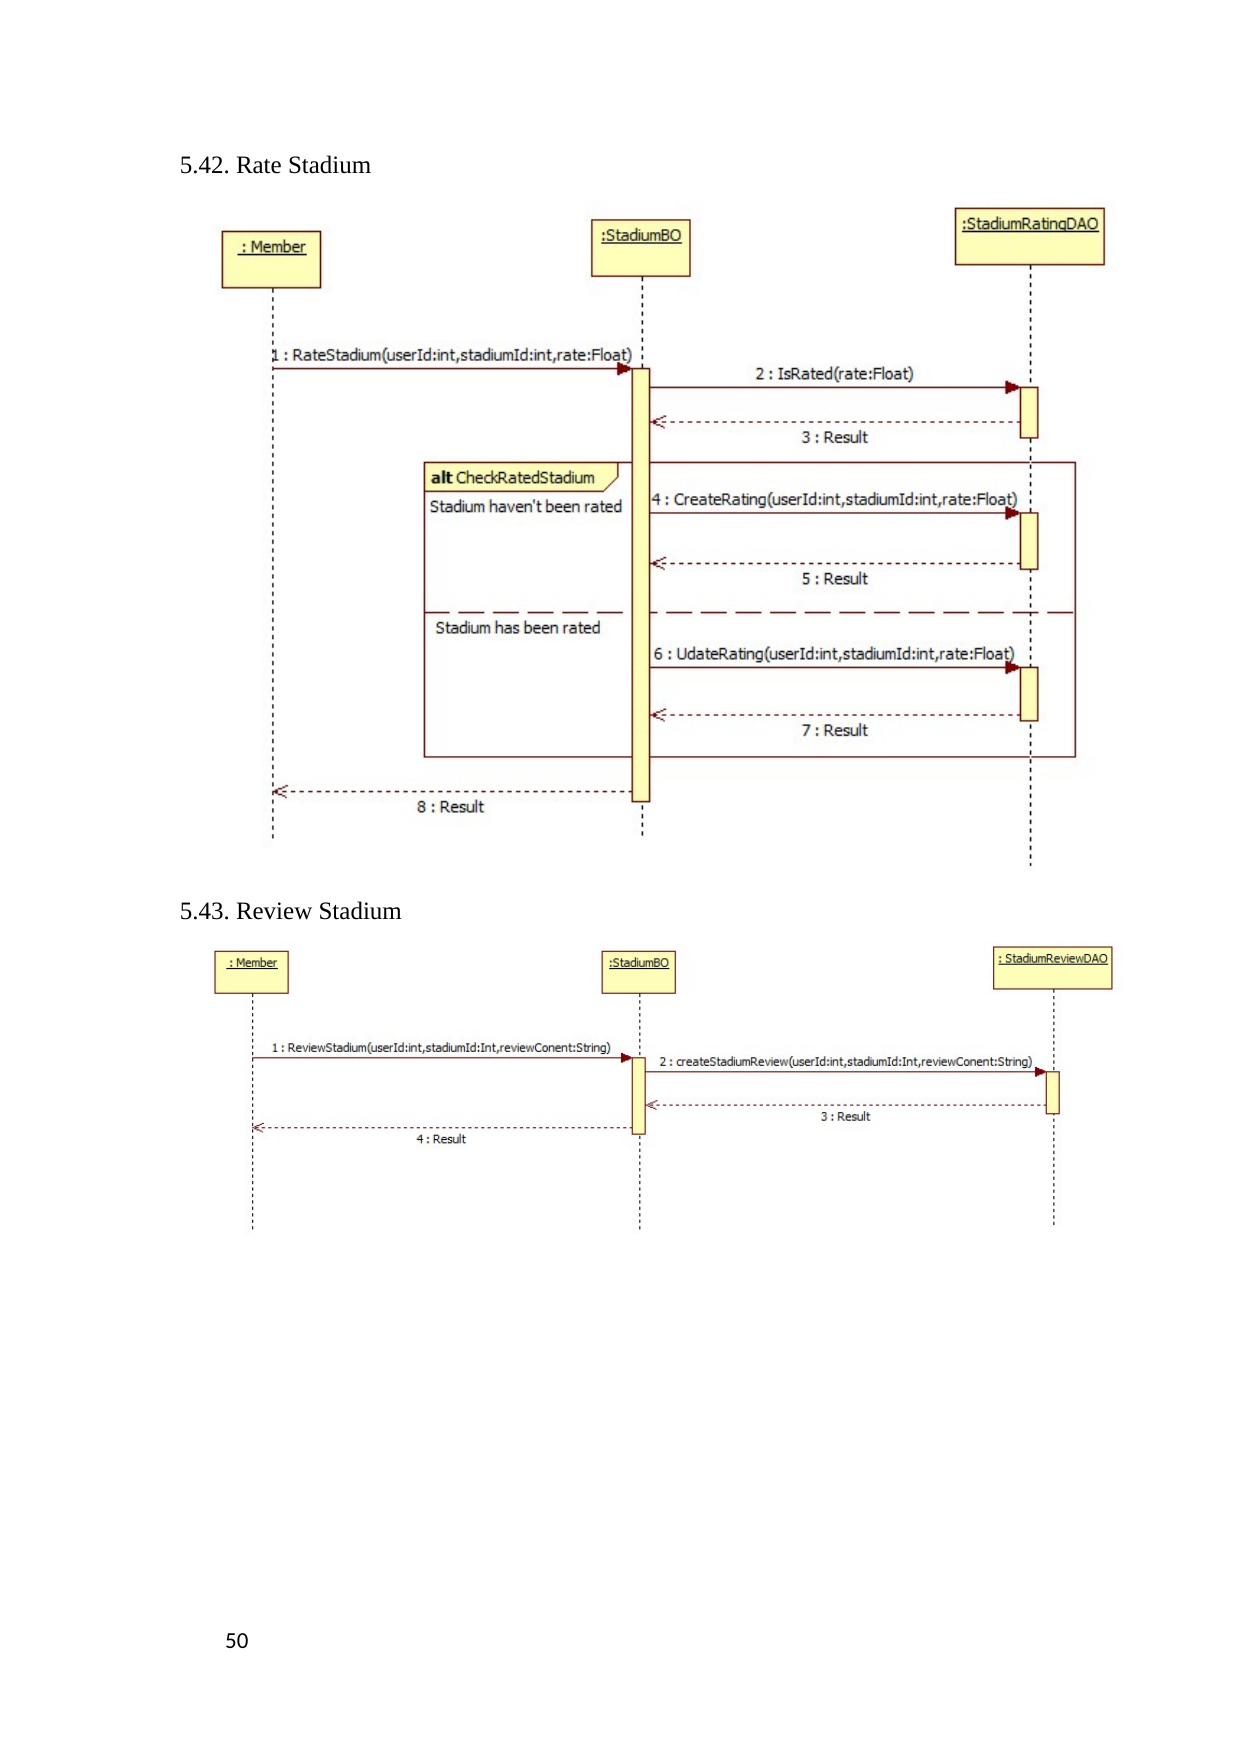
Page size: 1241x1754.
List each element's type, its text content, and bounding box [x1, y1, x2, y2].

picture [193, 179, 1134, 895]
subtitle Rate Stadium [179, 150, 1091, 179]
subtitle Review Stadium [179, 896, 1091, 924]
picture [193, 925, 1134, 1252]
